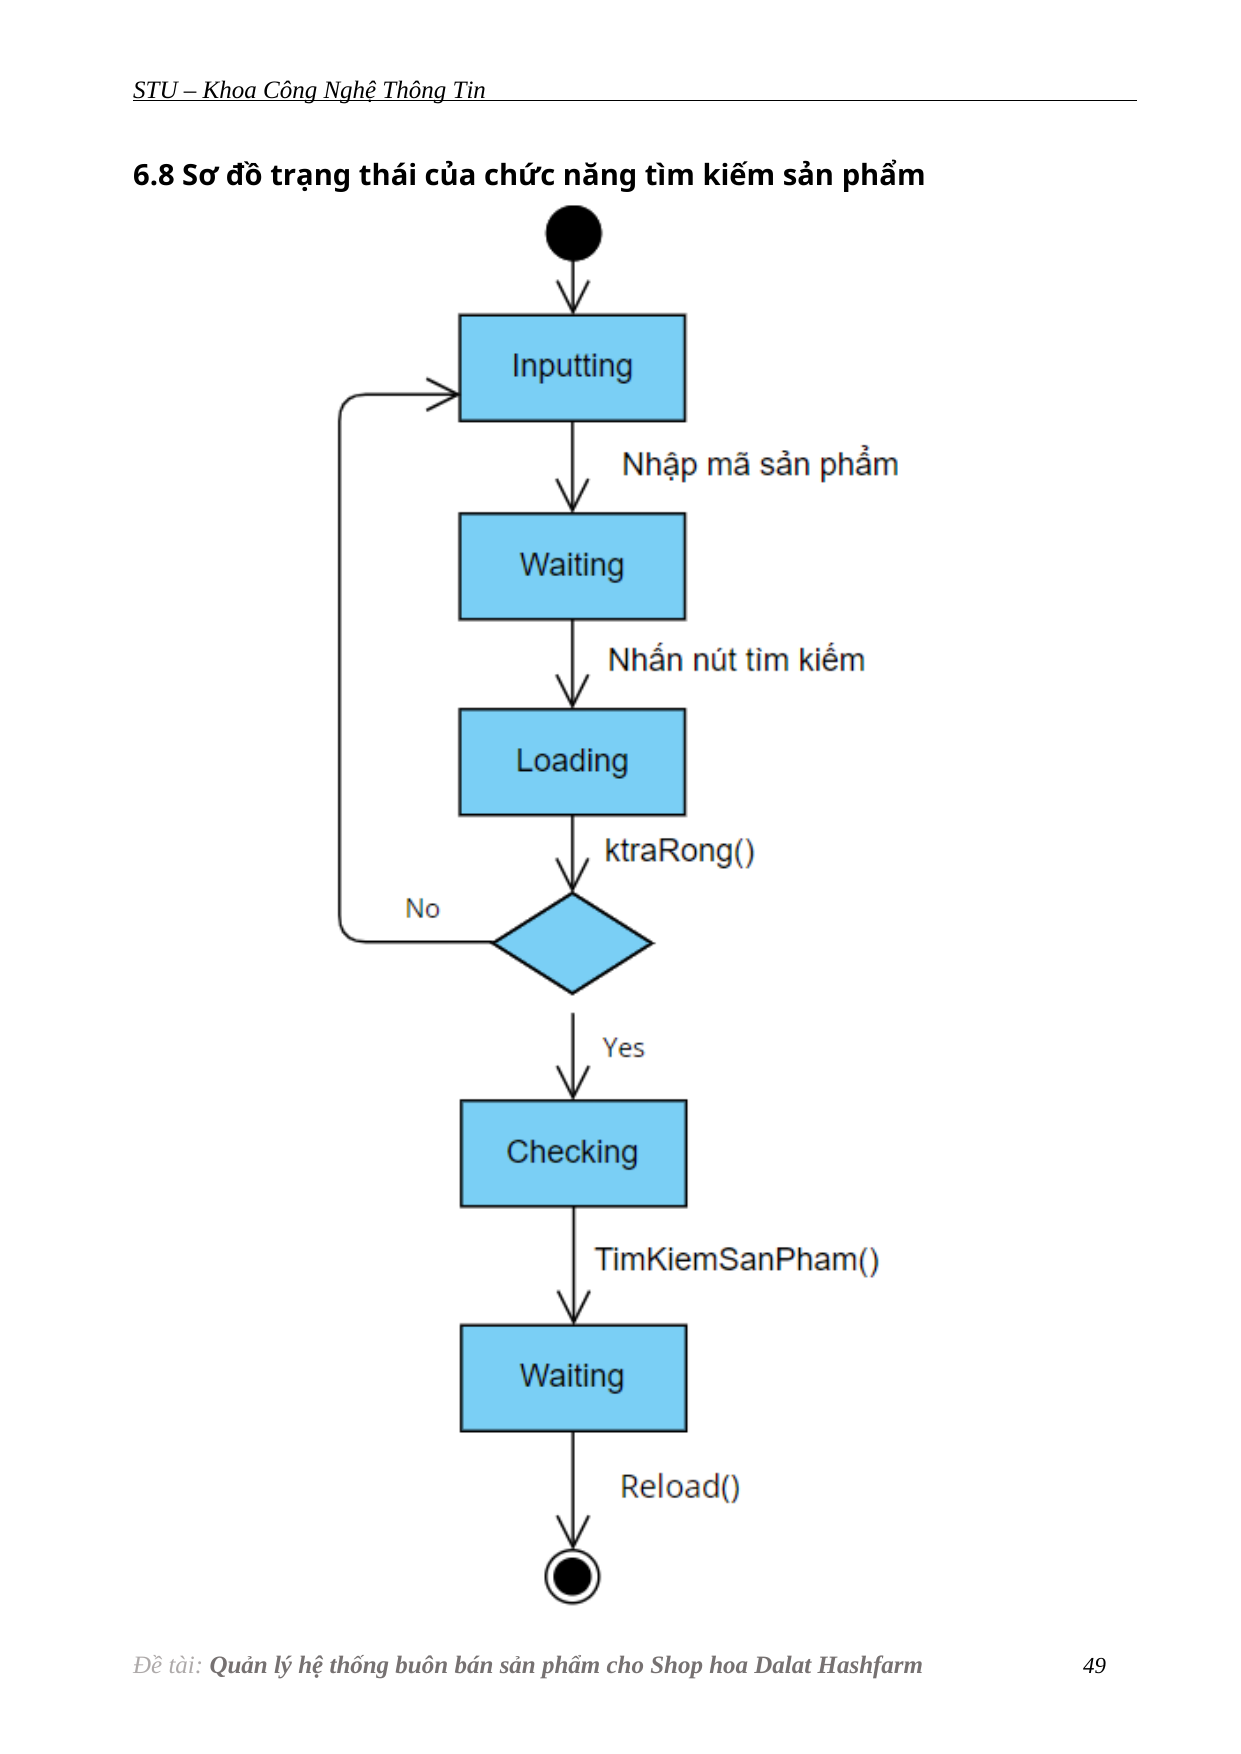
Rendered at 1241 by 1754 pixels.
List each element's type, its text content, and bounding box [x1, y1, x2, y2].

subtitle 6.8 Sơ đồ trạng thái của chức năng tìm kiếm sản phẩm [133, 154, 1090, 194]
picture [312, 197, 912, 1625]
